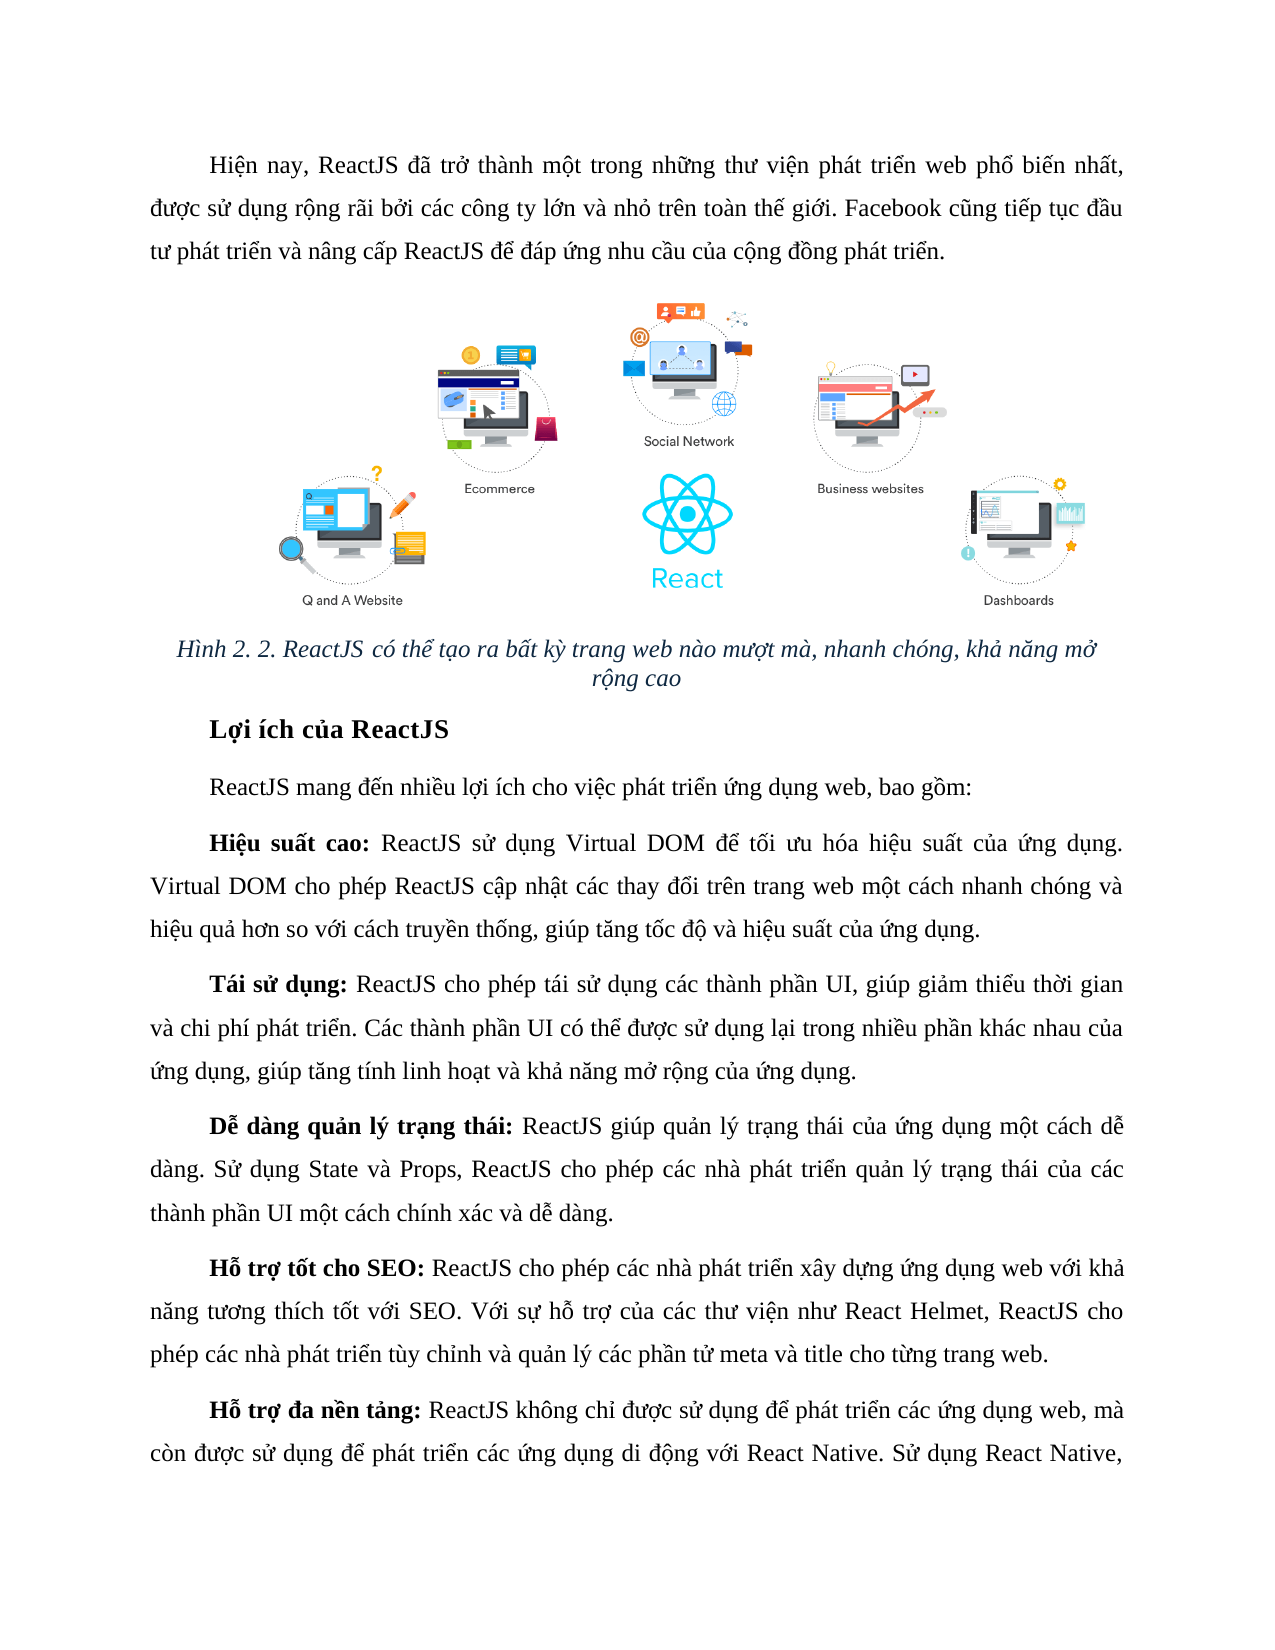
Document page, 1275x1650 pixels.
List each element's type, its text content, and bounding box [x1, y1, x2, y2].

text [150, 1395, 1125, 1467]
text Hiệu suất cao: ReactJS sử dụng Virtual DOM để tối ưu hóa hiệu suất của ứng dụng. Virtual DOM cho phép ReactJS cập nhật các thay đổi trên trang web một cách nhanh chóng và hiệu quả hơn so với cách truyền thống, giúp tăng tốc độ và hiệu suất của ứng dụng. [150, 828, 1125, 943]
picture [209, 291, 1155, 621]
text Dễ dàng quản lý trạng thái: ReactJS giúp quản lý trạng thái của ứng dụng một cách dễ dàng. Sử dụng State và Props, ReactJS cho phép các nhà phát triển quản lý trạng thái của các thành phần UI một cách chính xác và dễ dàng. [150, 1111, 1125, 1226]
text Hỗ trợ tốt cho SEO: ReactJS cho phép các nhà phát triển xây dựng ứng dụng web với khả năng tương thích tốt với SEO. Với sự hỗ trợ của các thư viện như React Helmet, ReactJS cho phép các nhà phát triển tùy chỉnh và quản lý các phần tử meta và title cho từng trang web. [150, 1253, 1125, 1368]
text ReactJS mang đến nhiều lợi ích cho việc phát triển ứng dụng web, bao gồm: [150, 772, 1125, 801]
text Lợi ích của ReactJS [150, 713, 1125, 744]
text Hình 2. 2. ReactJS có thể tạo ra bất kỳ trang web nào mượt mà, nhanh chóng, khả năng mở rộng cao [150, 634, 1125, 692]
text Tái sử dụng: ReactJS cho phép tái sử dụng các thành phần UI, giúp giảm thiểu thời gian và chi phí phát triển. Các thành phần UI có thể được sử dụng lại trong nhiều phần khác nhau của ứng dụng, giúp tăng tính linh hoạt và khả năng mở rộng của ứng dụng. [150, 969, 1125, 1084]
text Hiện nay, ReactJS đã trở thành một trong những thư viện phát triển web phổ biến nhất, được sử dụng rộng rãi bởi các công ty lớn và nhỏ trên toàn thế giới. Facebook cũng tiếp tục đầu tư phát triển và nâng cấp ReactJS để đáp ứng nhu cầu của cộng đồng phát triển. [150, 150, 1125, 265]
